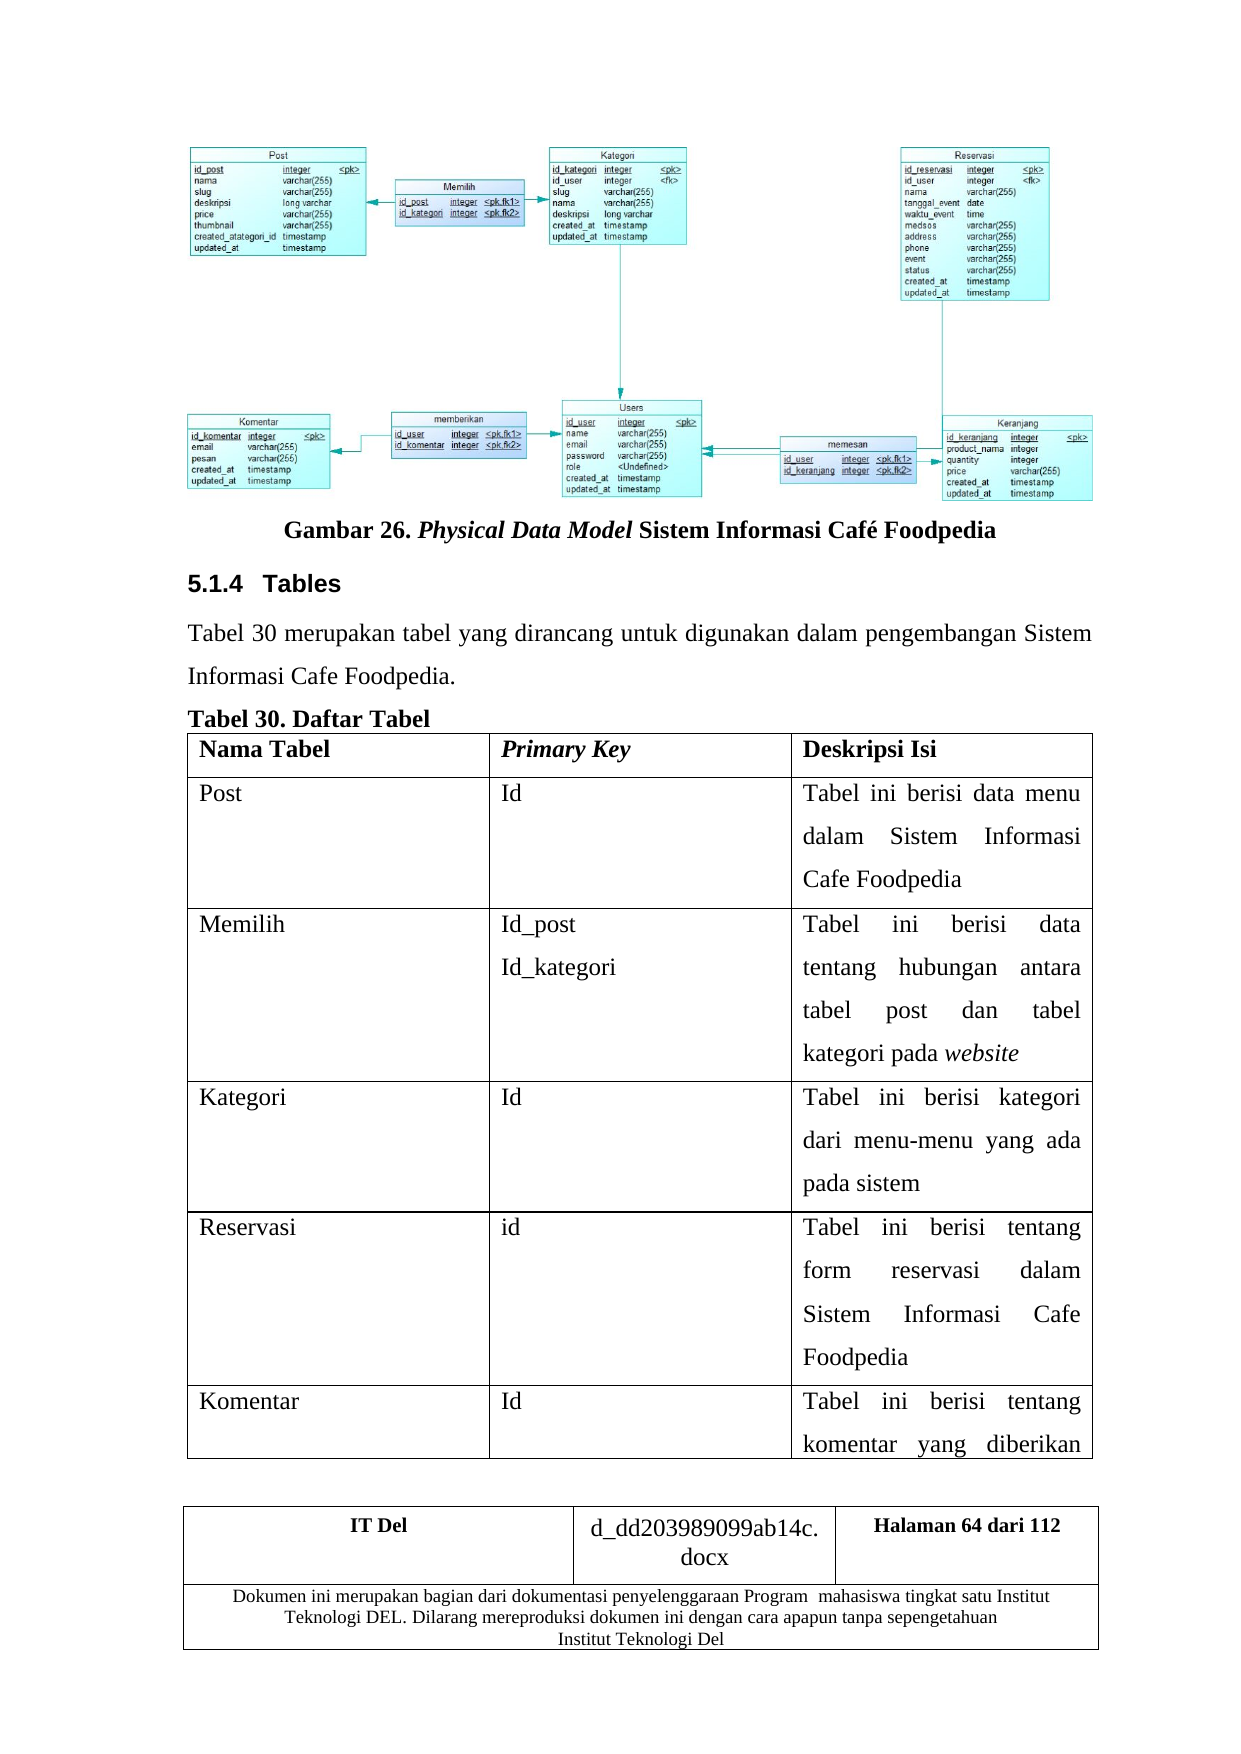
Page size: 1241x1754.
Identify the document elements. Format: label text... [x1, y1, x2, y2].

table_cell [792, 1386, 1092, 1458]
table_cell Kategori [188, 1082, 489, 1211]
table_cell Post [188, 778, 489, 908]
table_cell Reservasi [188, 1213, 489, 1385]
table_header Nama Tabel [188, 734, 489, 777]
table_cell Tabel ini berisi tentang form reservasi dalam Sistem Informasi Cafe Foodpedia [792, 1213, 1092, 1385]
subtitle Tables [187, 569, 1092, 598]
text Gambar 26. Physical Data Model Sistem Informasi Café Foodpedia [187, 515, 1092, 544]
text Tabel 30. Daftar Tabel [187, 704, 1092, 733]
table_cell Id [490, 1386, 791, 1458]
text Tabel 30 merupakan tabel yang dirancang untuk digunakan dalam pengembangan Sistem Informasi Cafe Foodpedia. [187, 618, 1092, 690]
picture [187, 147, 1093, 501]
table_header Deskripsi Isi [792, 734, 1092, 777]
table_cell Id [490, 778, 791, 908]
table_cell Tabel ini berisi data menu dalam Sistem Informasi Cafe Foodpedia [792, 778, 1092, 908]
table_cell Komentar [188, 1386, 489, 1458]
table_cell Id [490, 1082, 791, 1211]
table_cell Memilih [188, 909, 489, 1081]
table_cell Tabel ini berisi data tentang hubungan antara tabel post dan tabel kategori pada website [792, 909, 1092, 1081]
table_header Primary Key [490, 734, 791, 777]
table_cell Id_post Id_kategori [490, 909, 791, 1081]
table_cell id [490, 1213, 791, 1385]
table_cell Tabel ini berisi kategori dari menu-menu yang ada pada sistem [792, 1082, 1092, 1211]
